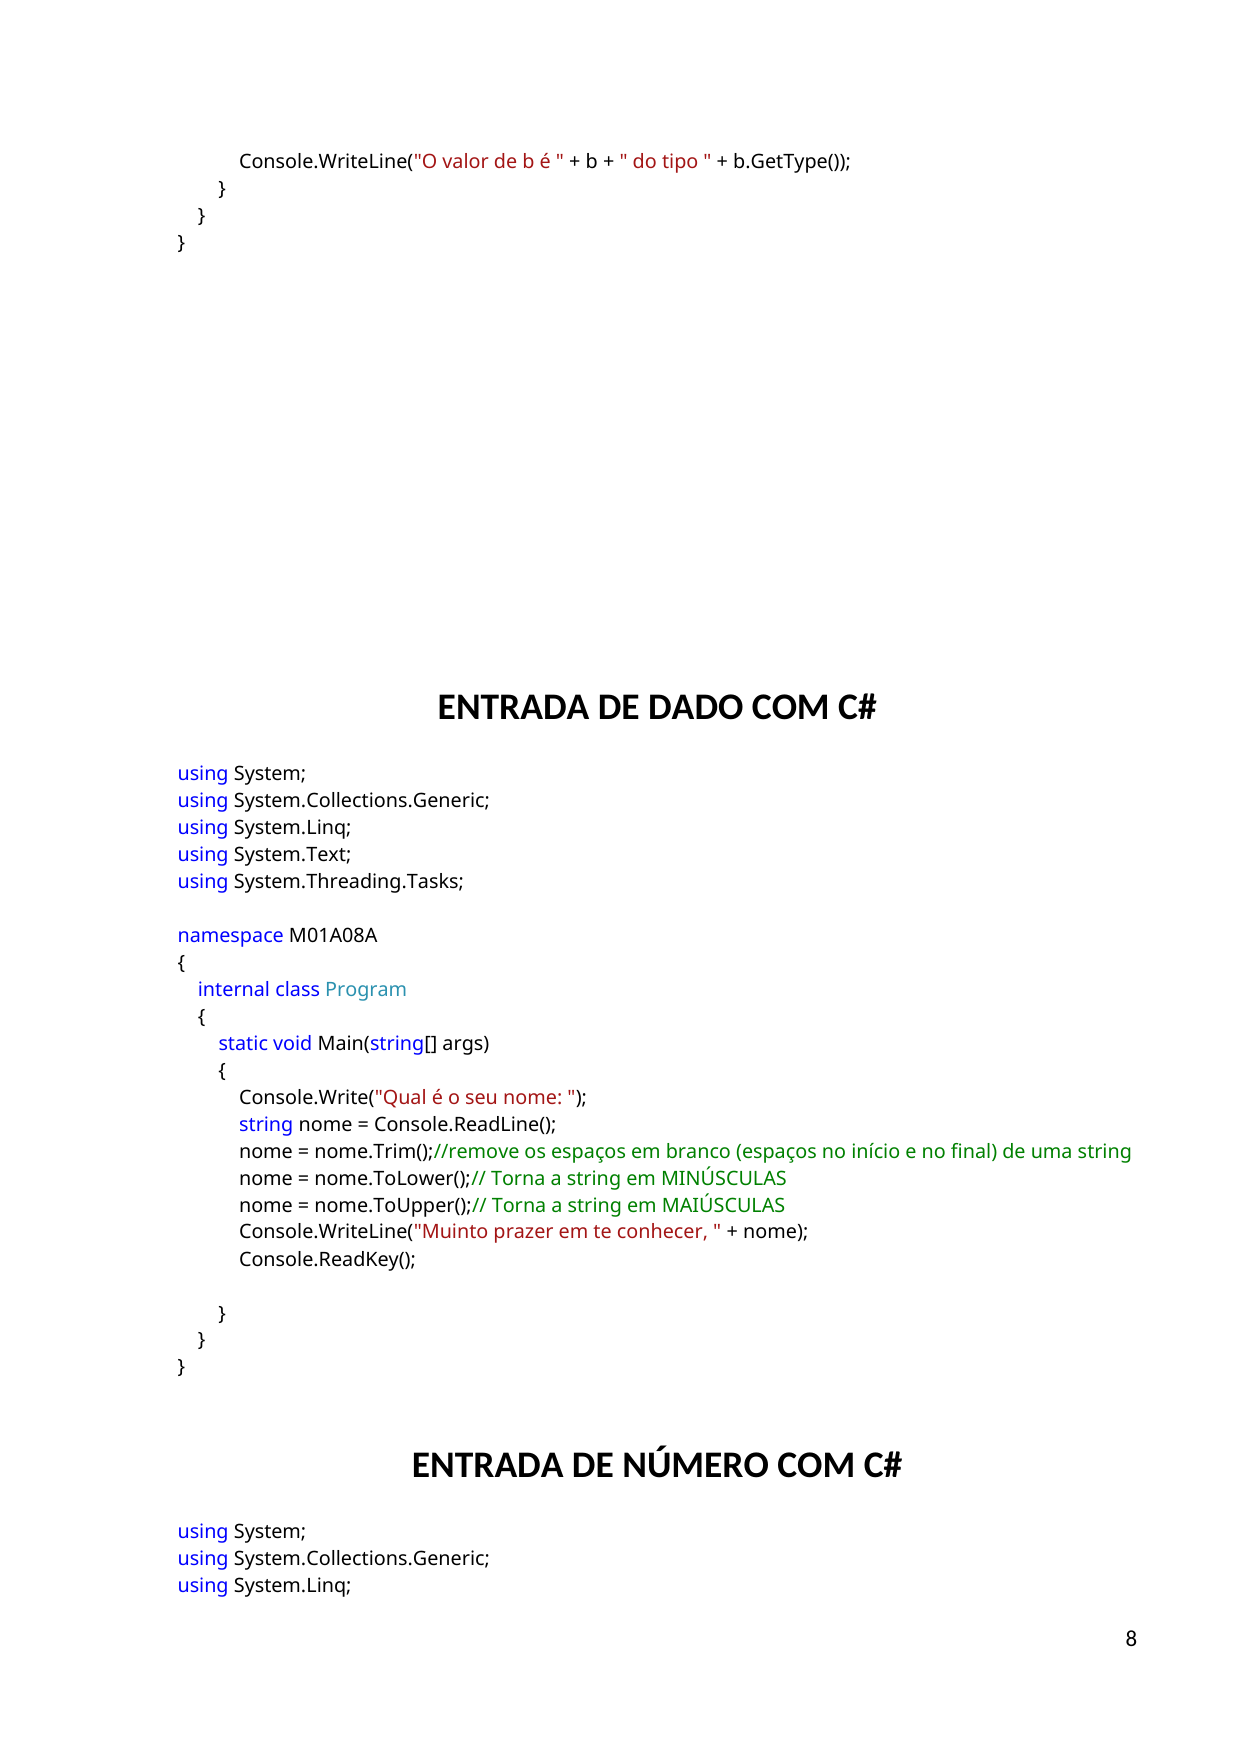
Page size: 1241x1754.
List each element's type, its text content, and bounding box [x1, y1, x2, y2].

text nome = nome.ToLower();// Torna a string em MINÚSCULAS [177, 1164, 1137, 1191]
text } [177, 174, 1137, 202]
text internal class Program [177, 975, 1137, 1002]
text Console.WriteLine("O valor de b é " + b + " do tipo " + b.GetType()); [177, 148, 1137, 174]
text string nome = Console.ReadLine(); [177, 1110, 1137, 1137]
text using System.Threading.Tasks; [177, 867, 1137, 894]
text using System.Linq; [177, 813, 1137, 840]
text static void Main(string[] args) [177, 1029, 1137, 1056]
text ENTRADA DE DADO COM C# [177, 683, 1137, 729]
text Console.ReadKey(); [177, 1245, 1137, 1272]
text } [177, 1326, 1137, 1353]
text namespace M01A08A [177, 921, 1137, 948]
text using System; [177, 759, 1137, 786]
text } [177, 228, 1137, 256]
text using System.Collections.Generic; [177, 1544, 1137, 1571]
text using System.Collections.Generic; [177, 786, 1137, 813]
text { [177, 1002, 1137, 1029]
text Console.WriteLine("Muinto prazer em te conhecer, " + nome); [177, 1218, 1137, 1245]
text Console.Write("Qual é o seu nome: "); [177, 1083, 1137, 1110]
text } [177, 202, 1137, 228]
text } [177, 1299, 1137, 1326]
text ENTRADA DE NÚMERO COM C# [177, 1441, 1137, 1487]
text nome = nome.ToUpper();// Torna a string em MAIÚSCULAS [177, 1191, 1137, 1218]
text using System.Text; [177, 840, 1137, 867]
text } [177, 1353, 1137, 1380]
text using System; [177, 1517, 1137, 1544]
text { [177, 1056, 1137, 1083]
text { [177, 948, 1137, 975]
text using System.Linq; [177, 1571, 1137, 1598]
text nome = nome.Trim();//remove os espaços em branco (espaços no início e no final) de uma string [177, 1137, 1137, 1164]
